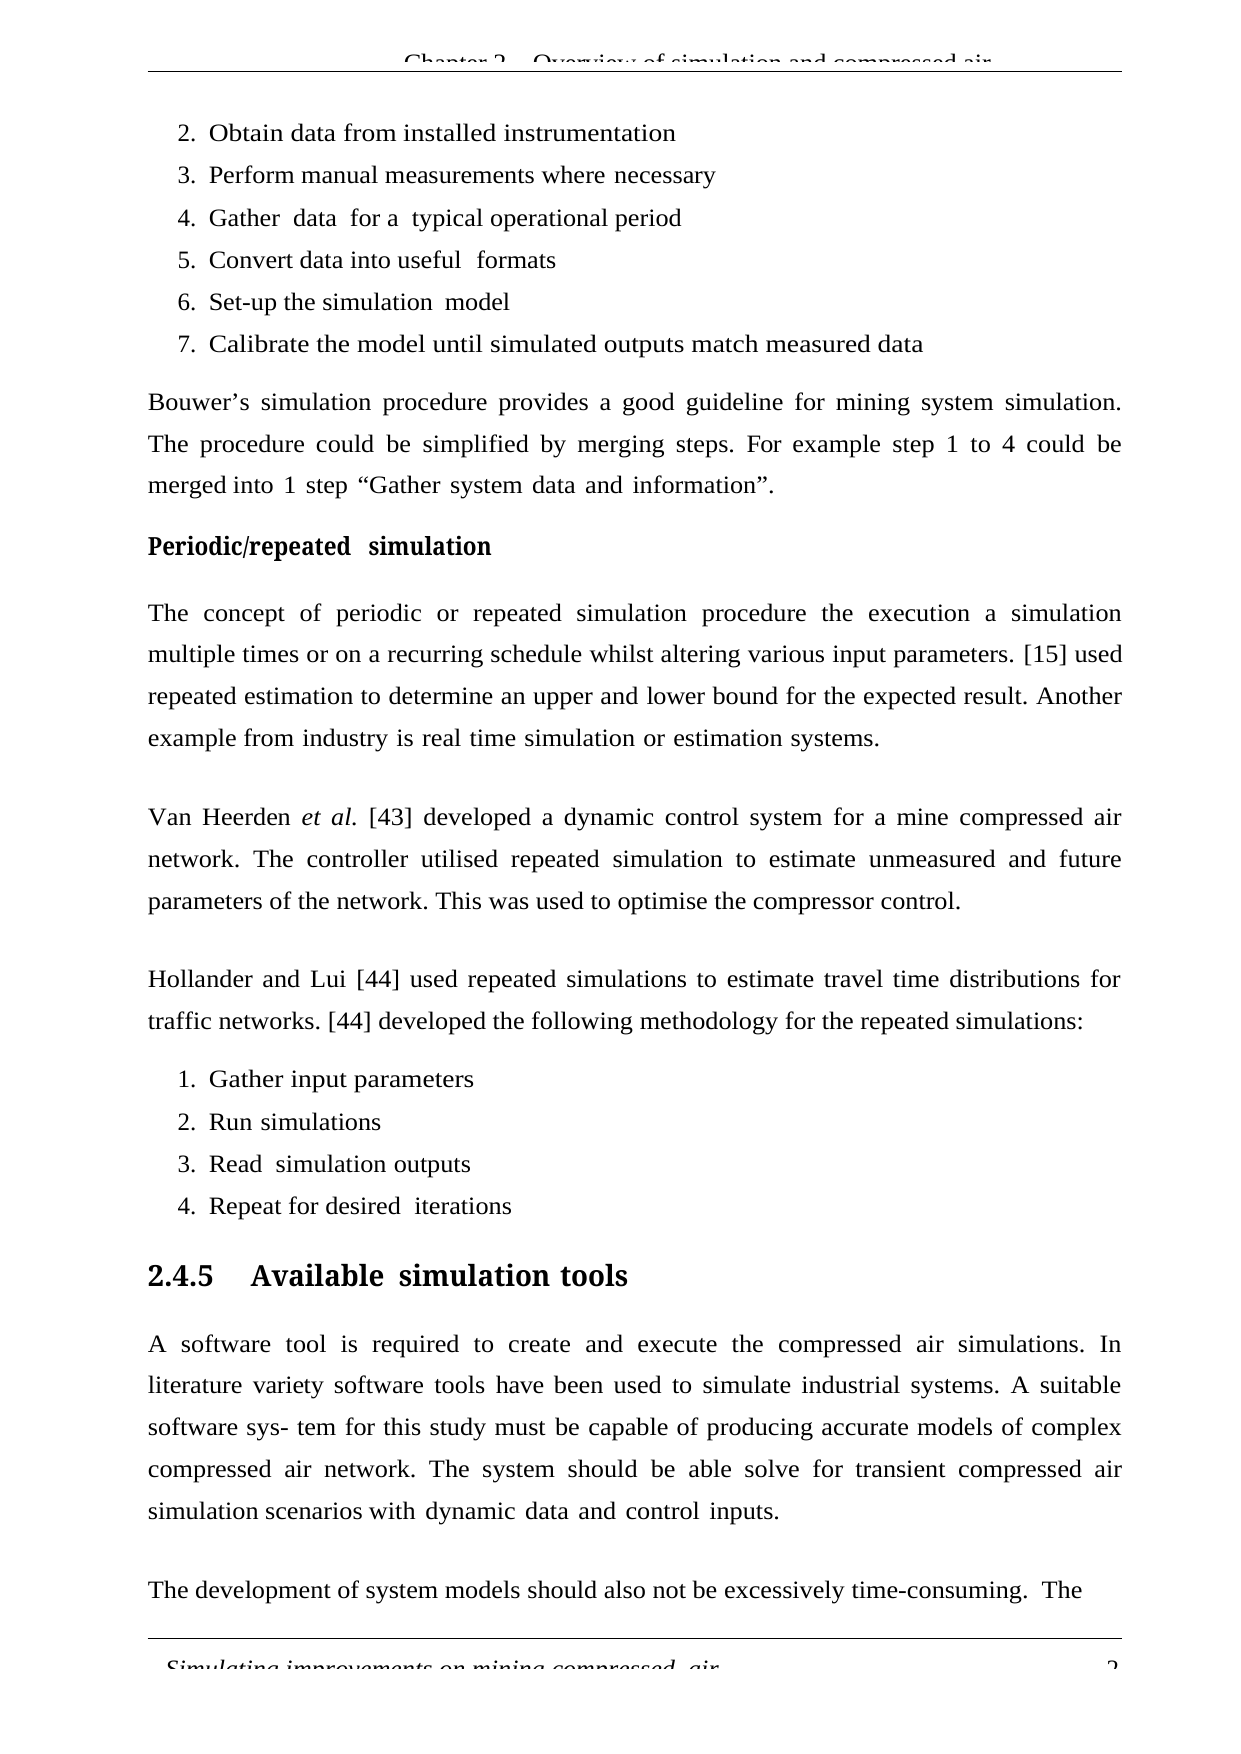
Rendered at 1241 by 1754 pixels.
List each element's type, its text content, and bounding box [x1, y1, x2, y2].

list Gather data for a typical operational period [177, 203, 1134, 231]
list Run simulations [177, 1107, 1134, 1135]
list Set-up the simulation model [177, 287, 1134, 316]
text Bouwer’s simulation procedure provides a good guideline for mining system simulation. The procedure could be simplified by merging steps. For example step 1 to 4 could be merged into 1 step “Gather system data and information”. [148, 387, 1122, 499]
list Read simulation outputs [177, 1149, 1134, 1177]
text Van Heerden et al. [43] developed a dynamic control system for a mine compressed air network. The controller utilised repeated simulation to estimate unmeasured and future parameters of the network. This was used to optimise the compressor control. [148, 802, 1122, 914]
list Repeat for desired iterations [177, 1191, 1134, 1219]
list Perform manual measurements where necessary [177, 161, 1134, 189]
text Hollander and Lui [44] used repeated simulations to estimate travel time distributions for traffic networks. [44] developed the following methodology for the repeated simulations: [148, 964, 1122, 1035]
text The concept of periodic or repeated simulation procedure the execution a simulation multiple times or on a recurring schedule whilst altering various input parameters. [15] used repeated estimation to determine an upper and lower bound for the expected result. Another example from industry is real time simulation or estimation systems. [148, 598, 1122, 752]
subtitle Periodic/repeated simulation [148, 529, 1134, 563]
list Gather input parameters [177, 1064, 1134, 1093]
text A software tool is required to create and execute the compressed air simulations. In literature variety software tools have been used to simulate industrial systems. A suitable software sys- tem for this study must be capable of producing accurate models of complex compressed air network. The system should be able solve for transient compressed air simulation scenarios with dynamic data and control inputs. [148, 1329, 1122, 1525]
list Calibrate the model until simulated outputs match measured data [177, 329, 1134, 358]
list Convert data into useful formats [177, 245, 1134, 273]
text The development of system models should also not be excessively time-consuming. The [148, 1575, 1134, 1604]
list Obtain data from installed instrumentation [177, 118, 1134, 147]
subtitle Available simulation tools [148, 1255, 1134, 1295]
